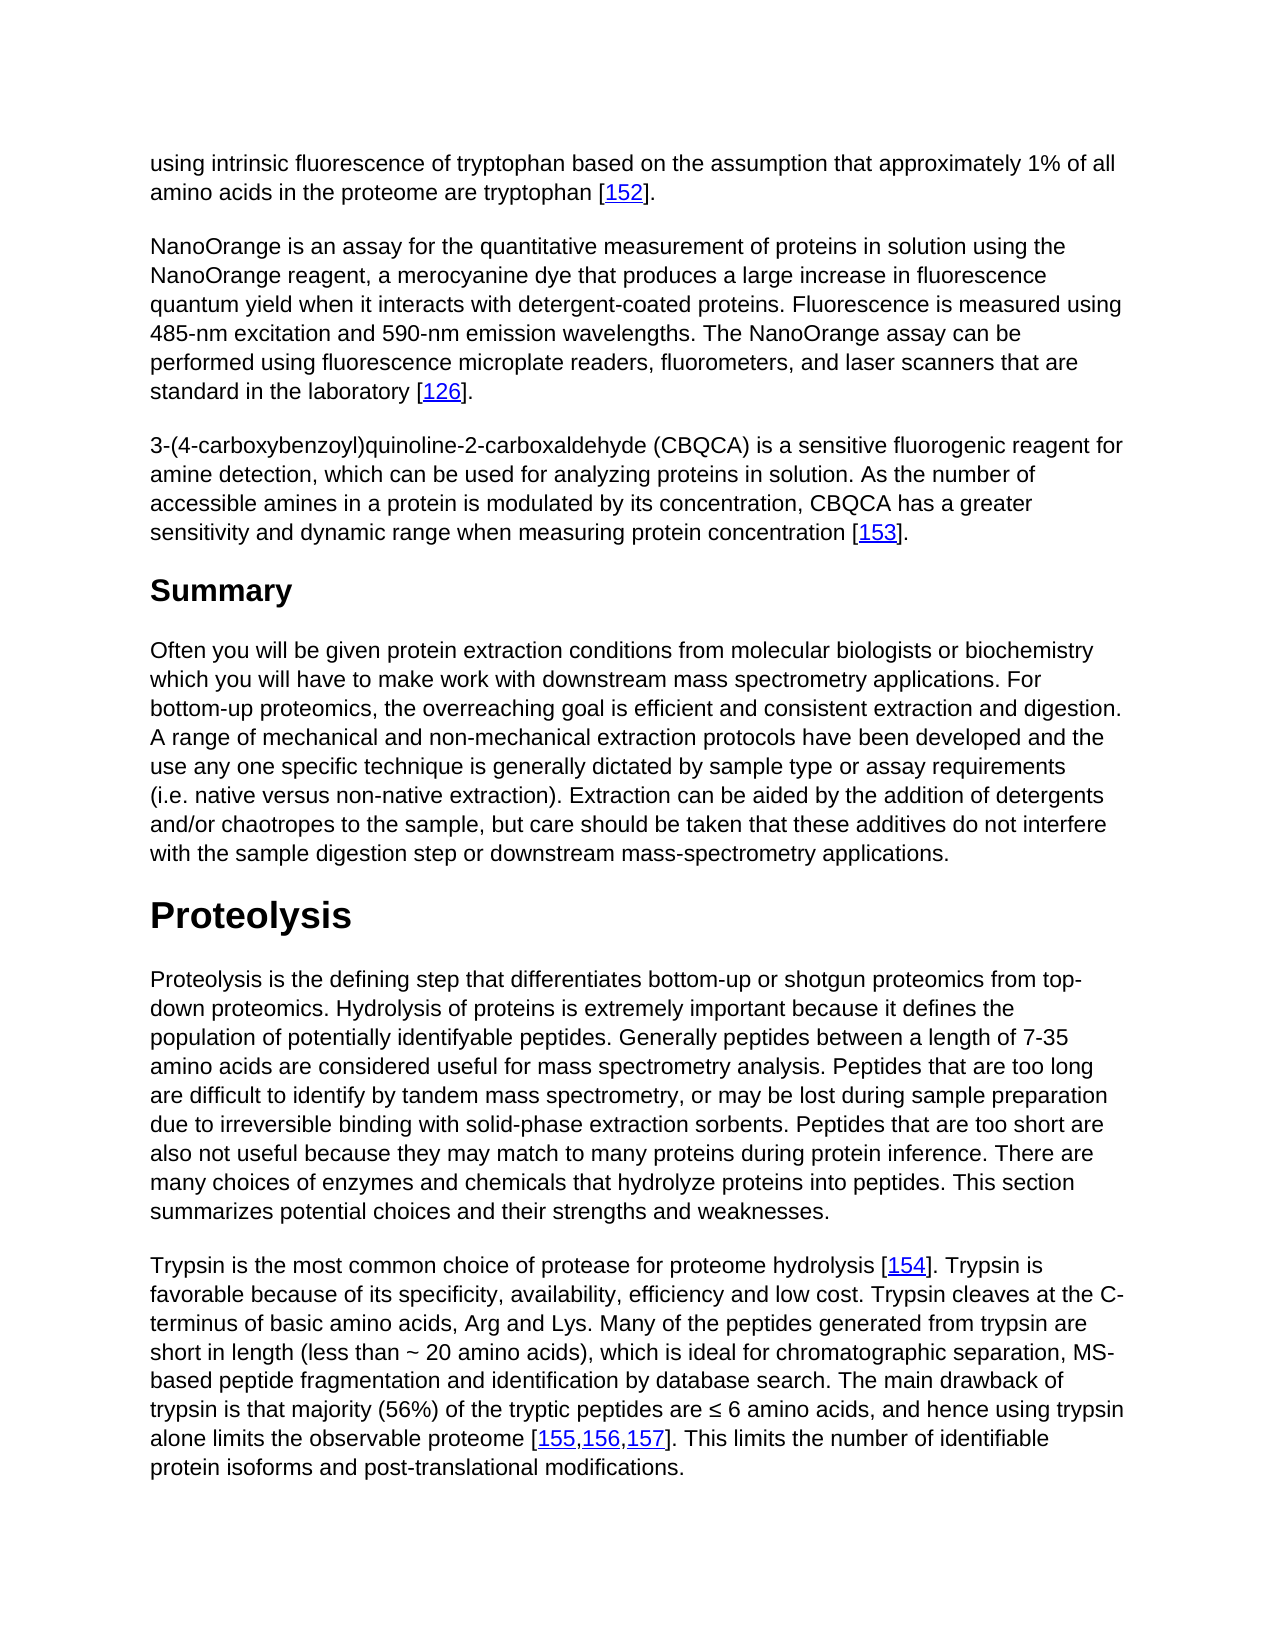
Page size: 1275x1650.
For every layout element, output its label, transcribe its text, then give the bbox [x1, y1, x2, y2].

text Trypsin is the most common choice of protease for proteome hydrolysis [154]. Trypsin is favorable because of its specificity, availability, efficiency and low cost. Trypsin cleaves at the C-terminus of basic amino acids, Arg and Lys. Many of the peptides generated from trypsin are short in length (less than ~ 20 amino acids), which is ideal for chromatographic separation, MS-based peptide fragmentation and identification by database search. The main drawback of trypsin is that majority (56%) of the tryptic peptides are ≤ 6 amino acids, and hence using trypsin alone limits the observable proteome [155,156,157]. This limits the number of identifiable protein isoforms and post-translational modifications. [150, 1252, 1125, 1481]
subtitle Summary [150, 572, 1125, 608]
text Proteolysis is the defining step that differentiates bottom-up or shotgun proteomics from top-down proteomics. Hydrolysis of proteins is extremely important because it defines the population of potentially identifyable peptides. Generally peptides between a length of 7-35 amino acids are considered useful for mass spectrometry analysis. Peptides that are too long are difficult to identify by tandem mass spectrometry, or may be lost during sample preparation due to irreversible binding with solid-phase extraction sorbents. Peptides that are too short are also not useful because they may match to many proteins during protein inference. There are many choices of enzymes and chemicals that hydrolyze proteins into peptides. This section summarizes potential choices and their strengths and weaknesses. [150, 966, 1125, 1224]
text 3-(4-carboxybenzoyl)quinoline-2-carboxaldehyde (CBQCA) is a sensitive fluorogenic reagent for amine detection, which can be used for analyzing proteins in solution. As the number of accessible amines in a protein is modulated by its concentration, CBQCA has a greater sensitivity and dynamic range when measuring protein concentration [153]. [150, 432, 1125, 545]
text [150, 150, 1125, 205]
subtitle Proteolysis [150, 894, 1125, 937]
text NanoOrange is an assay for the quantitative measurement of proteins in solution using the NanoOrange reagent, a merocyanine dye that produces a large increase in fluorescence quantum yield when it interacts with detergent-coated proteins. Fluorescence is measured using 485-nm excitation and 590-nm emission wavelengths. The NanoOrange assay can be performed using fluorescence microplate readers, fluorometers, and laser scanners that are standard in the laboratory [126]. [150, 233, 1125, 404]
text Often you will be given protein extraction conditions from molecular biologists or biochemistry which you will have to make work with downstream mass spectrometry applications. For bottom-up proteomics, the overreaching goal is efficient and consistent extraction and digestion. A range of mechanical and non-mechanical extraction protocols have been developed and the use any one specific technique is generally dictated by sample type or assay requirements (i.e. native versus non-native extraction). Extraction can be aided by the addition of detergents and/or chaotropes to the sample, but care should be taken that these additives do not interfere with the sample digestion step or downstream mass-spectrometry applications. [150, 637, 1125, 866]
